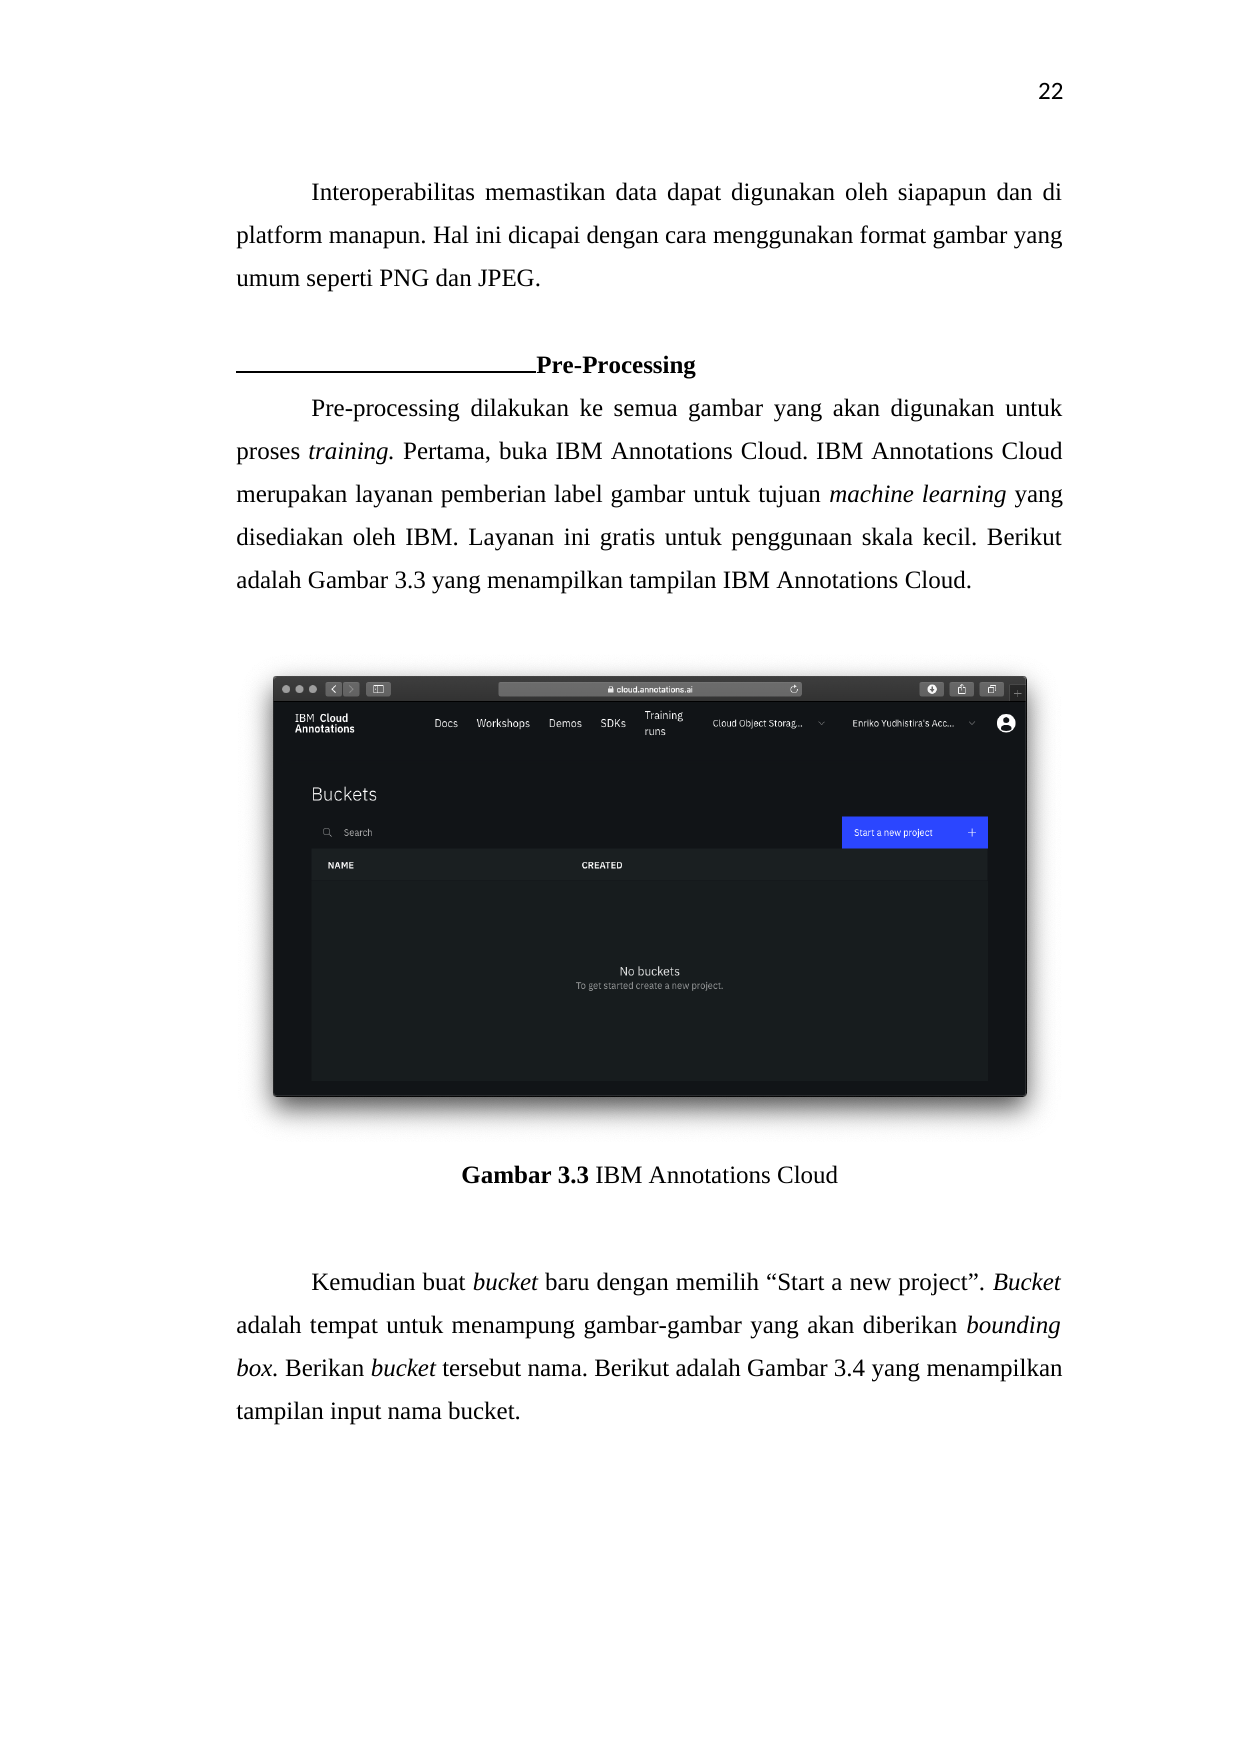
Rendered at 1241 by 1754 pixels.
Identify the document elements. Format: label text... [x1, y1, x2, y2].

subtitle Pre-Processing [236, 350, 1063, 378]
text Interoperabilitas memastikan data dapat digunakan oleh siapapun dan di platform manapun. Hal ini dicapai dengan cara menggunakan format gambar yang umum seperti PNG dan JPEG. [236, 177, 1063, 292]
picture [236, 651, 1063, 1145]
text Kemudian buat bucket baru dengan memilih “Start a new project”. Bucket adalah tempat untuk menampung gambar-gambar yang akan diberikan bounding box. Berikan bucket tersebut nama. Berikut adalah Gambar 3.4 yang menampilkan tampilan input nama bucket. [236, 1267, 1063, 1425]
text Pre-processing dilakukan ke semua gambar yang akan digunakan untuk proses training. Pertama, buka IBM Annotations Cloud. IBM Annotations Cloud merupakan layanan pemberian label gambar untuk tujuan machine learning yang disediakan oleh IBM. Layanan ini gratis untuk penggunaan skala kecil. Berikut adalah Gambar 3.3 yang menampilkan tampilan IBM Annotations Cloud. [236, 393, 1063, 594]
text Gambar 3.3 IBM Annotations Cloud [236, 1160, 1063, 1189]
